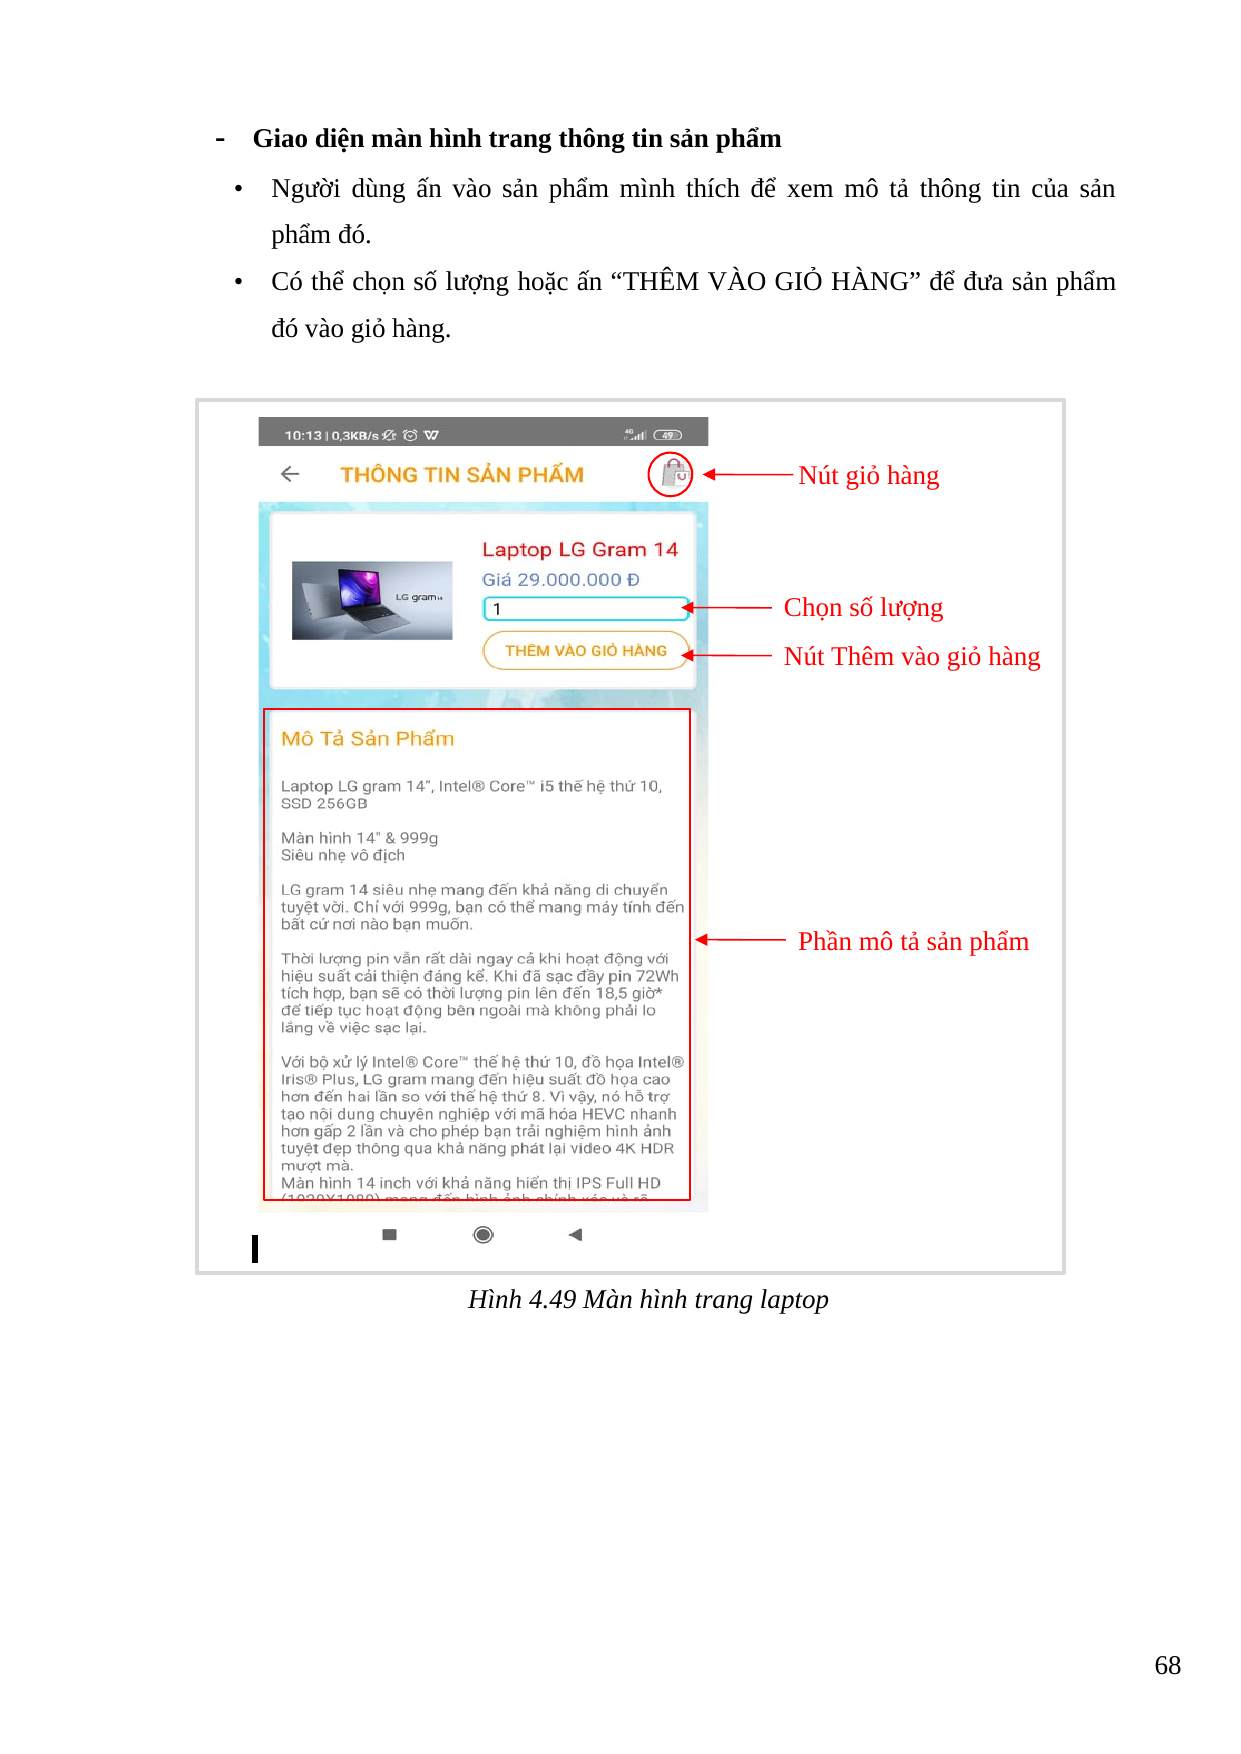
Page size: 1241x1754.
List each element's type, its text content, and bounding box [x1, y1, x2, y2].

list Người dùng ấn vào sản phẩm mình thích để xem mô tả thông tin của sản phẩm đó. [233, 172, 1117, 250]
list Giao diện màn hình trang thông tin sản phẩm [215, 118, 1117, 154]
picture [258, 417, 709, 1258]
list Có thể chọn số lượng hoặc ấn “THÊM VÀO GIỎ HÀNG” để đưa sản phẩm đó vào giỏ hàng. [233, 265, 1117, 343]
